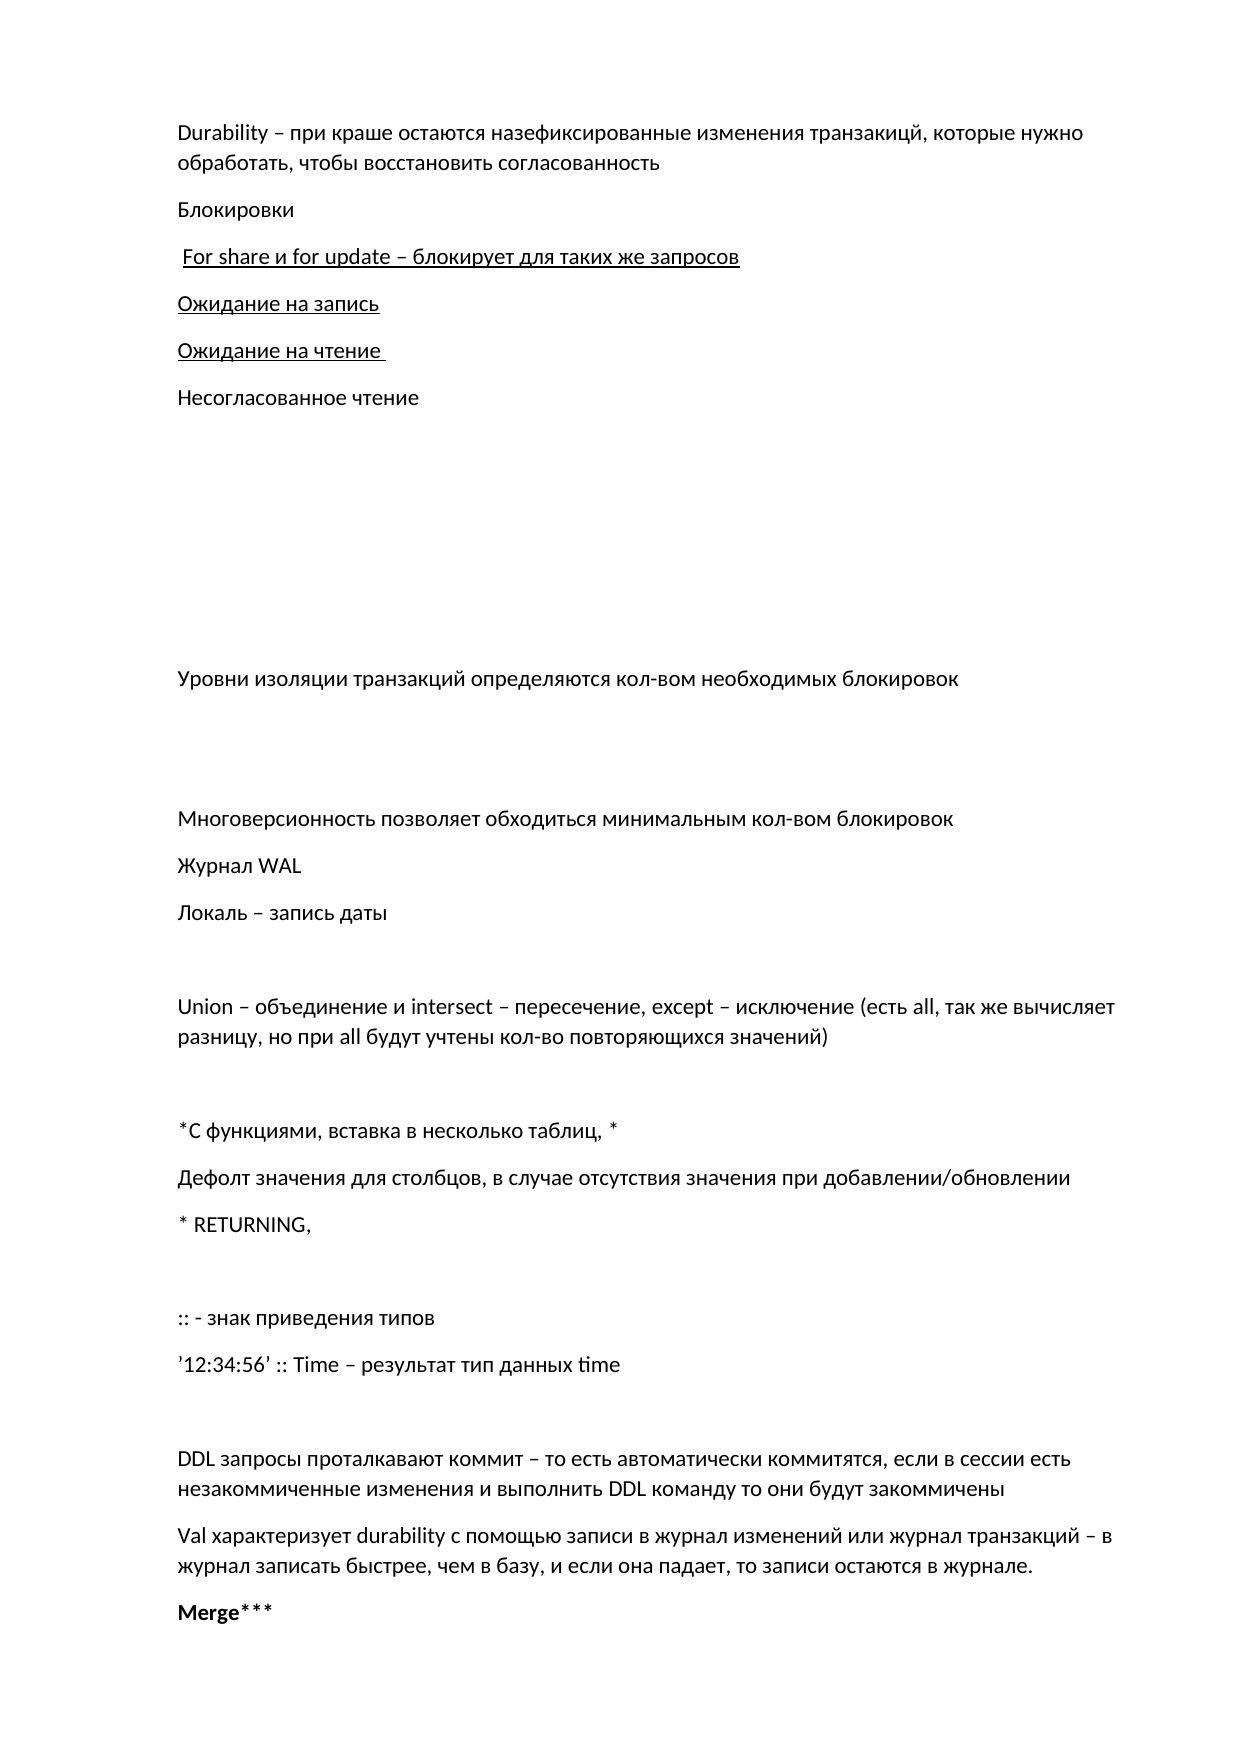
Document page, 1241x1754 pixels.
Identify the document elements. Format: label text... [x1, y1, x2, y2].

text Union – объединение и intersect – пересечение, except – исключение (есть all, так же вычисляет разницу, но при all будут учтены кол-во повторяющихся значений) [177, 992, 1152, 1050]
text Несогласованное чтение [177, 383, 1152, 411]
text Val характеризует durability с помощью записи в журнал изменений или журнал транзакций – в журнал записать быстрее, чем в базу, и если она падает, то записи остаются в журнале. [177, 1521, 1152, 1579]
text DDL запросы проталкавают коммит – то есть автоматически коммитятся, если в сессии есть незакоммиченные изменения и выполнить DDL команду то они будут закоммичены [177, 1444, 1152, 1502]
text :: - знак приведения типов [177, 1303, 1152, 1332]
text Многоверсионность позволяет обходиться минимальным кол-вом блокировок [177, 804, 1152, 833]
text For share и for update – блокирует для таких же запросов [177, 242, 1152, 270]
text Durability – при краше остаются назефиксированные изменения транзакицй, которые нужно обработать, чтобы восстановить согласованность [177, 118, 1152, 176]
text Ожидание на запись [177, 289, 1152, 317]
text Дефолт значения для столбцов, в случае отсутствия значения при добавлении/обновлении [177, 1163, 1152, 1191]
text Журнал WAL [177, 851, 1152, 879]
text Уровни изоляции транзакций определяются кол-вом необходимых блокировок [177, 664, 1152, 692]
text Ожидание на чтение [177, 336, 1152, 364]
text Merge*** [177, 1598, 1152, 1626]
text * RETURNING, [177, 1210, 1152, 1238]
text Блокировки [177, 195, 1152, 223]
text *С функциями, вставка в несколько таблиц, * [177, 1116, 1152, 1144]
text ’12:34:56’ :: Time – результат тип данных time [177, 1350, 1152, 1378]
text Локаль – запись даты [177, 898, 1152, 926]
